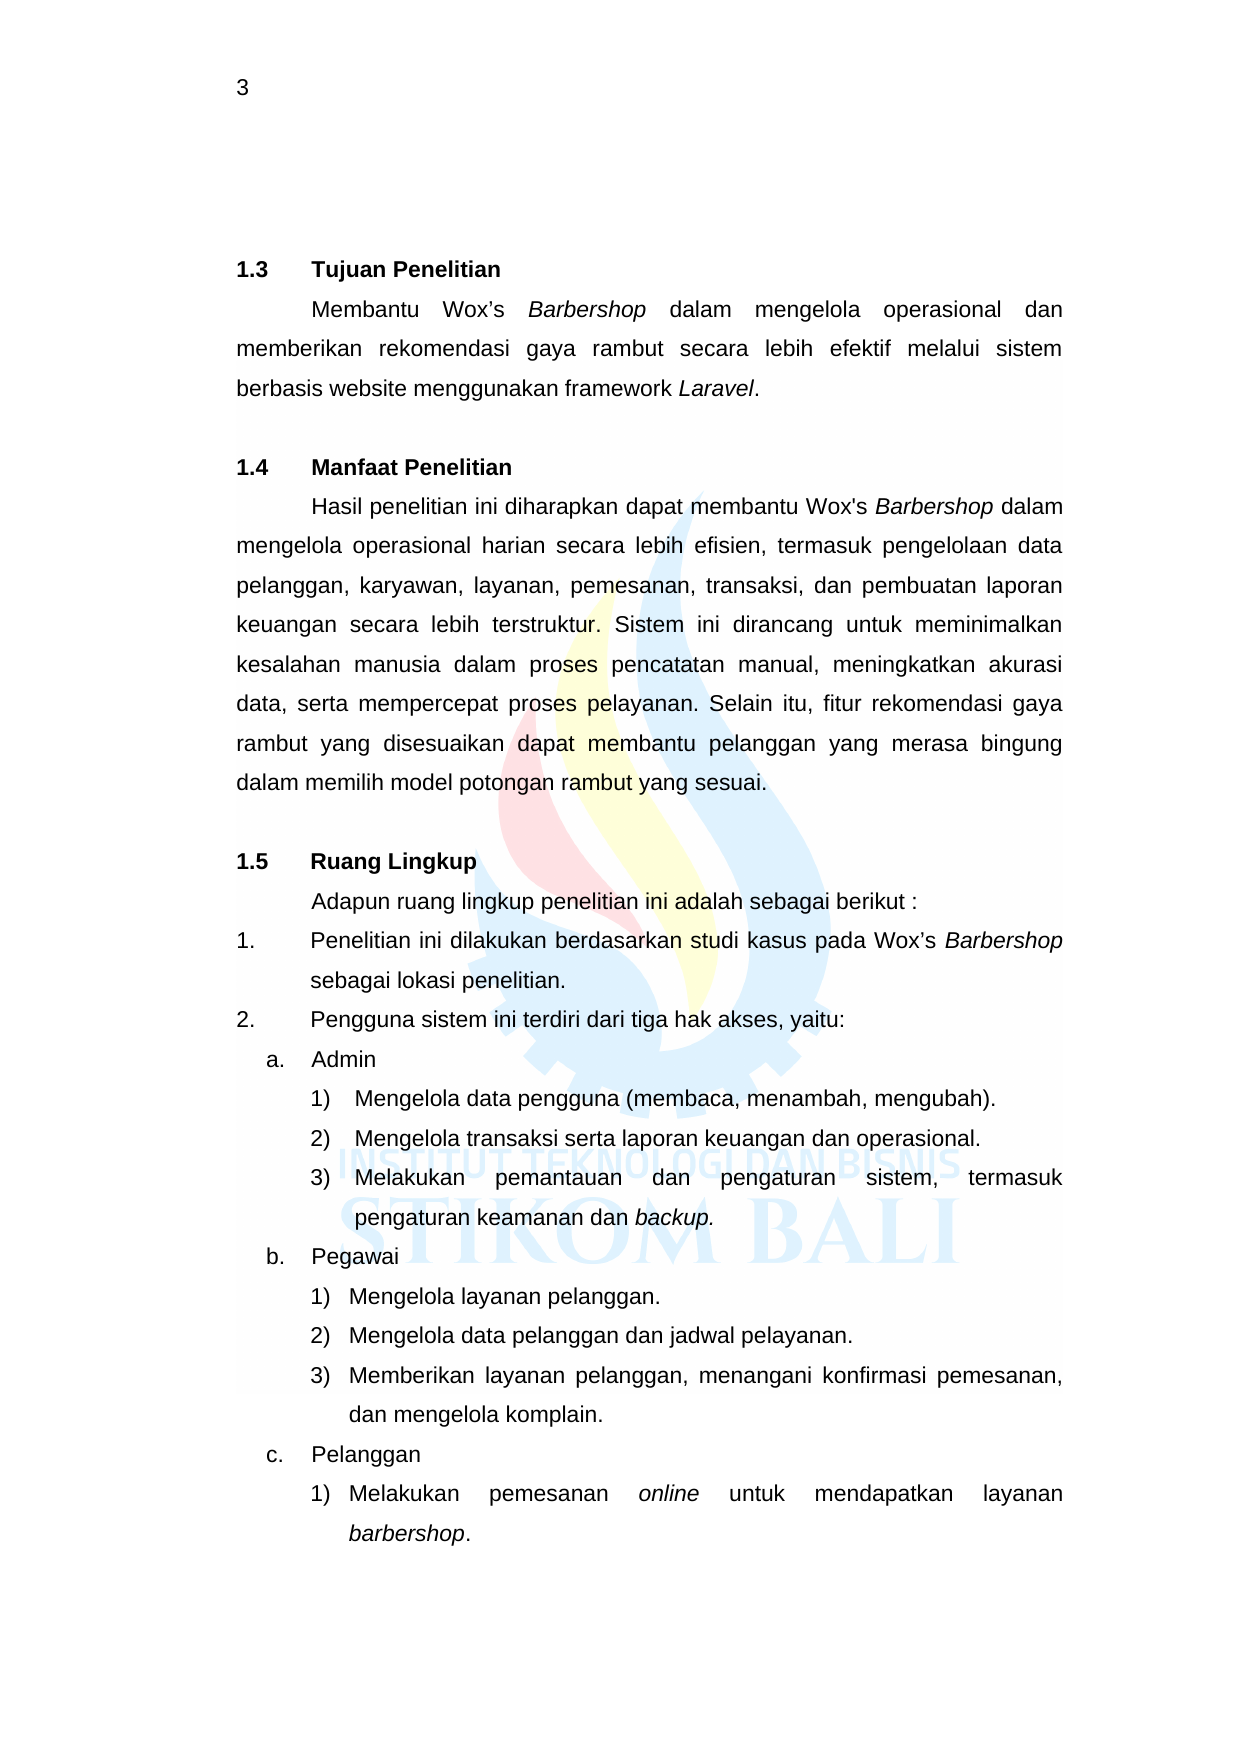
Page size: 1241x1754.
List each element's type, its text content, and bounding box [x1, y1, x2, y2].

list Mengelola transaksi serta laporan keuangan dan operasional. [310, 1125, 1063, 1151]
list Adapun ruang lingkup penelitian ini adalah sebagai berikut : [311, 888, 1063, 914]
list Admin [266, 1046, 1063, 1072]
list Tujuan Penelitian [236, 256, 1063, 282]
list Pelanggan [266, 1441, 1063, 1467]
list Manfaat Penelitian [236, 453, 1063, 480]
text Membantu Wox’s Barbershop dalam mengelola operasional dan memberikan rekomendasi gaya rambut secara lebih efektif melalui sistem berbasis website menggunakan framework Laravel. [236, 296, 1063, 401]
list Memberikan layanan pelanggan, menangani konfirmasi pemesanan, dan mengelola komplain. [310, 1362, 1063, 1427]
list Mengelola layanan pelanggan. [310, 1283, 1063, 1309]
list Mengelola data pengguna (membaca, menambah, mengubah). [310, 1085, 1063, 1112]
list Melakukan pemesanan online untuk mendapatkan layanan barbershop. [310, 1480, 1063, 1546]
list Melakukan pemantauan dan pengaturan sistem, termasuk pengaturan keamanan dan backup. [310, 1164, 1063, 1230]
list Pengguna sistem ini terdiri dari tiga hak akses, yaitu: [236, 1006, 1063, 1033]
list Penelitian ini dilakukan berdasarkan studi kasus pada Wox’s Barbershop sebagai lokasi penelitian. [236, 927, 1063, 993]
text Hasil penelitian ini diharapkan dapat membantu Wox's Barbershop dalam mengelola operasional harian secara lebih efisien, termasuk pengelolaan data pelanggan, karyawan, layanan, pemesanan, transaksi, dan pembuatan laporan keuangan secara lebih terstruktur. Sistem ini dirancang untuk meminimalkan kesalahan manusia dalam proses pencatatan manual, meningkatkan akurasi data, serta mempercepat proses pelayanan. Selain itu, fitur rekomendasi gaya rambut yang disesuaikan dapat membantu pelanggan yang merasa bingung dalam memilih model potongan rambut yang sesuai. [236, 493, 1063, 796]
list Ruang Lingkup [236, 848, 1063, 875]
list Mengelola data pelanggan dan jadwal pelayanan. [310, 1322, 1063, 1348]
list Pegawai [266, 1243, 1063, 1269]
